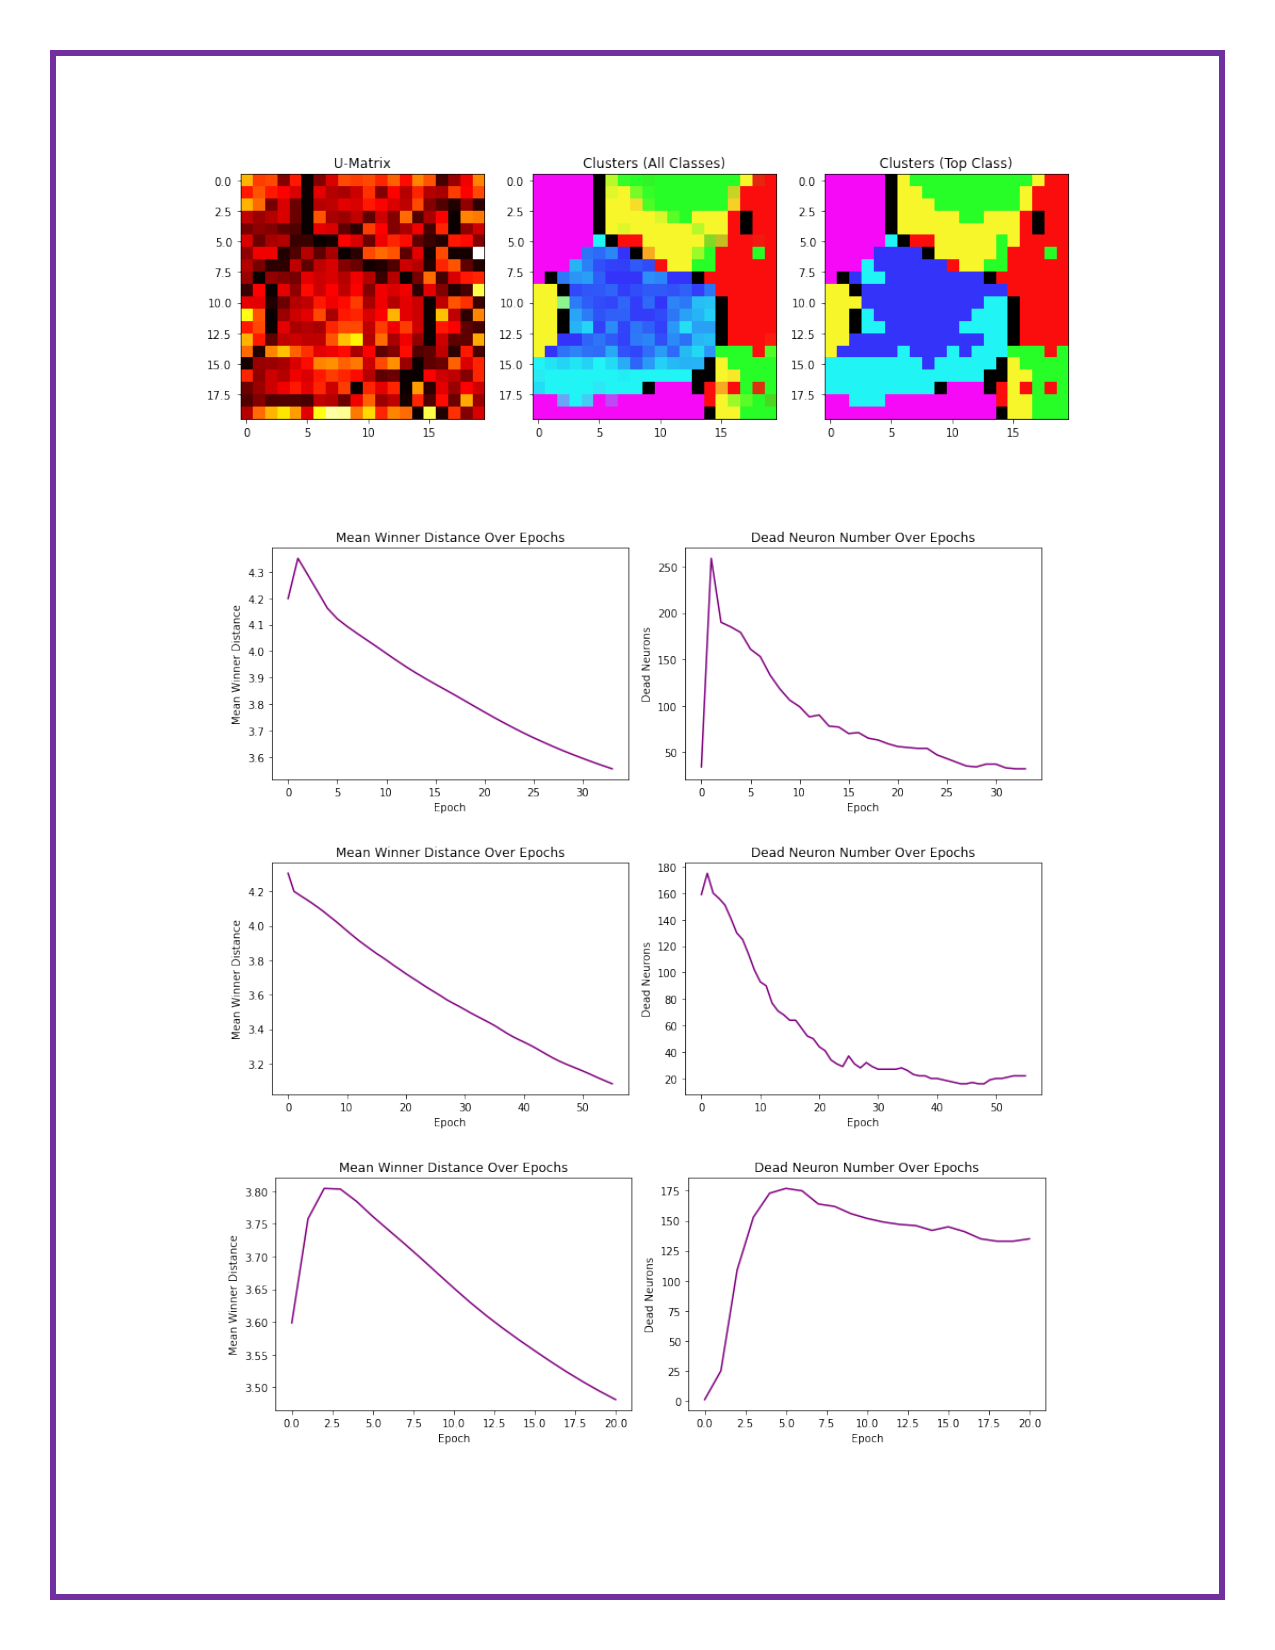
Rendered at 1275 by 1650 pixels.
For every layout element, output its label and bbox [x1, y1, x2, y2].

picture [222, 1154, 1053, 1451]
picture [225, 839, 1049, 1135]
picture [199, 150, 1076, 446]
picture [225, 524, 1049, 820]
